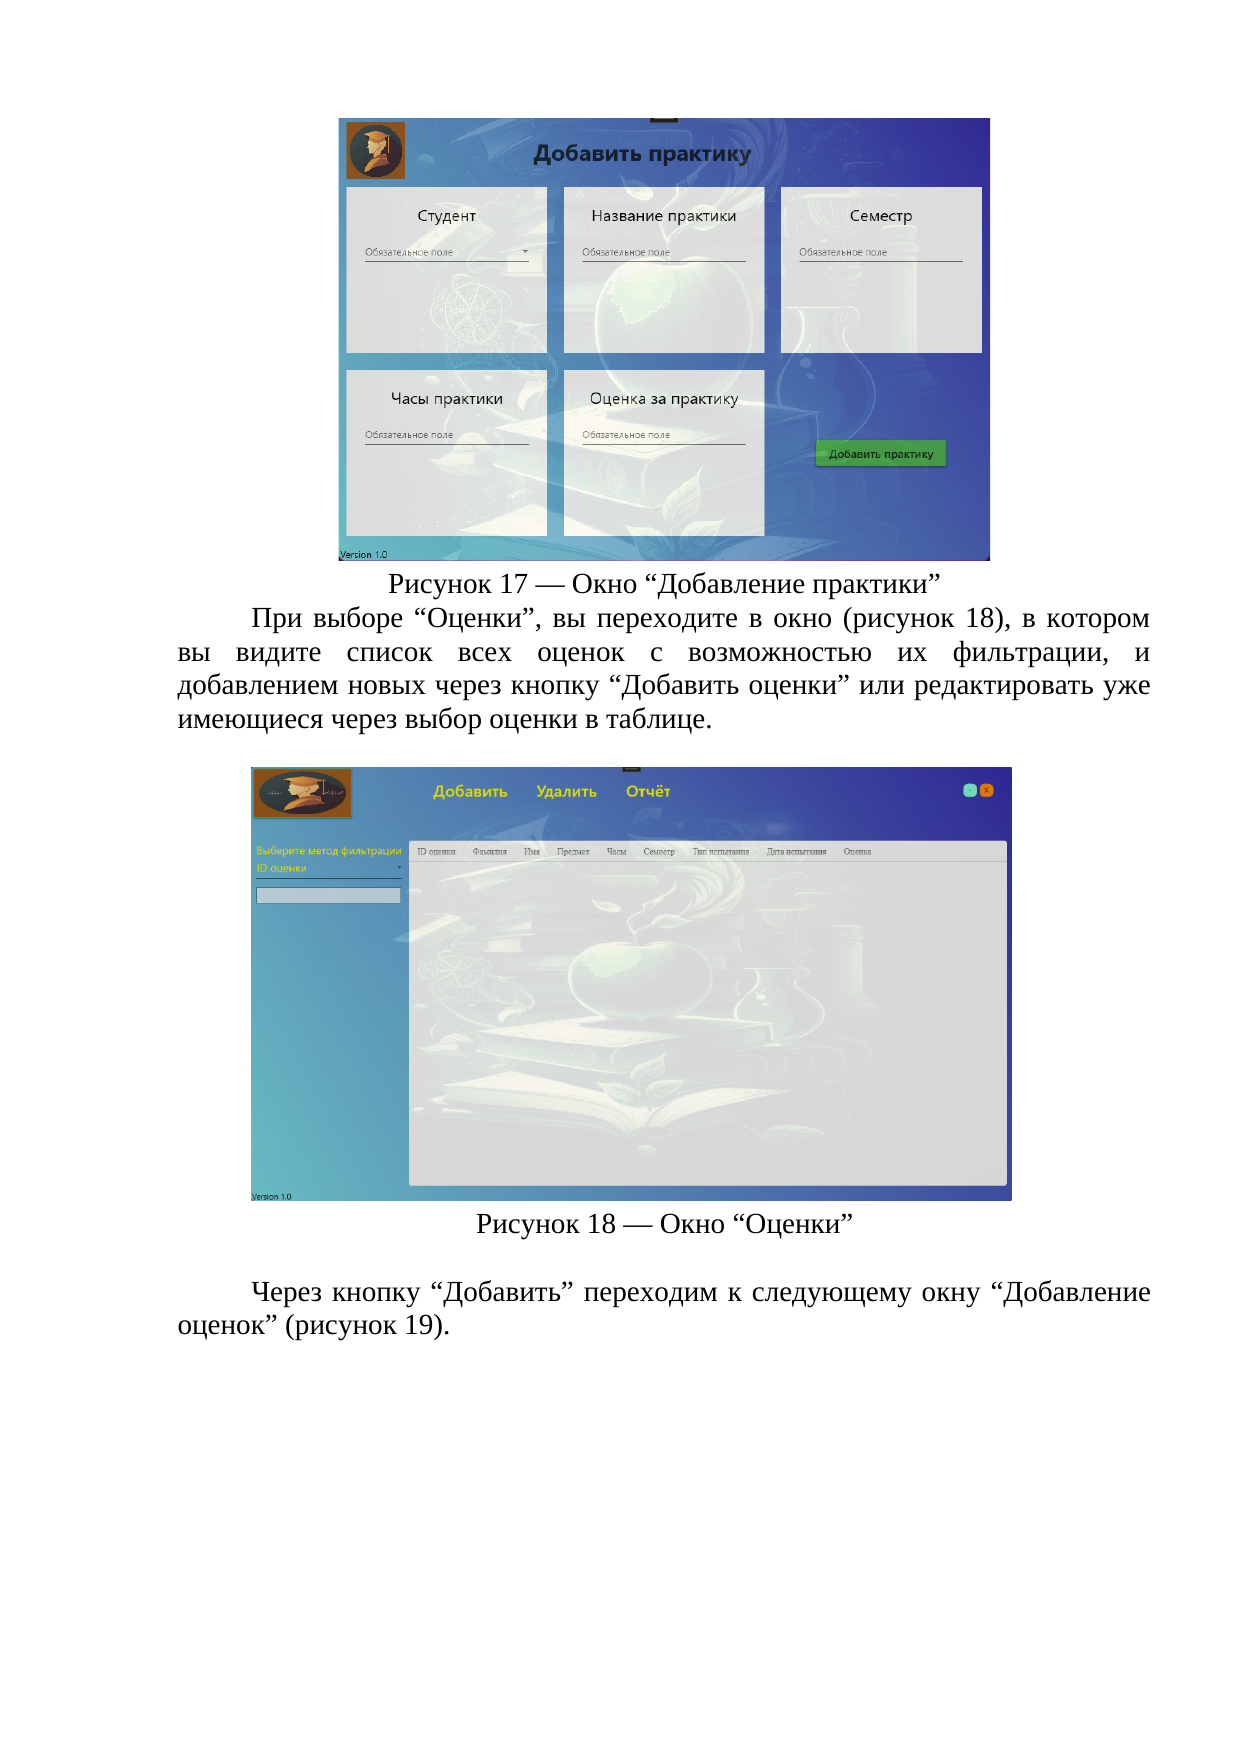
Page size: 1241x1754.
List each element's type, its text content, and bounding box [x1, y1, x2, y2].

picture [251, 767, 1012, 1201]
picture [338, 118, 991, 561]
text При выборе “Оценки”, вы переходите в окно (рисунок 18), в котором вы видите список всех оценок с возможностью их фильтрации, и добавлением новых через кнопку “Добавить оценки” или редактировать уже имеющиеся через выбор оценки в таблице. [177, 600, 1152, 734]
text Через кнопку “Добавить” переходим к следующему окну “Добавление оценок” (рисунок 19). [177, 1274, 1152, 1341]
text Рисунок 18 — Окно “Оценки” [177, 1207, 1152, 1240]
text Рисунок 17 — Окно “Добавление практики” [177, 567, 1152, 600]
